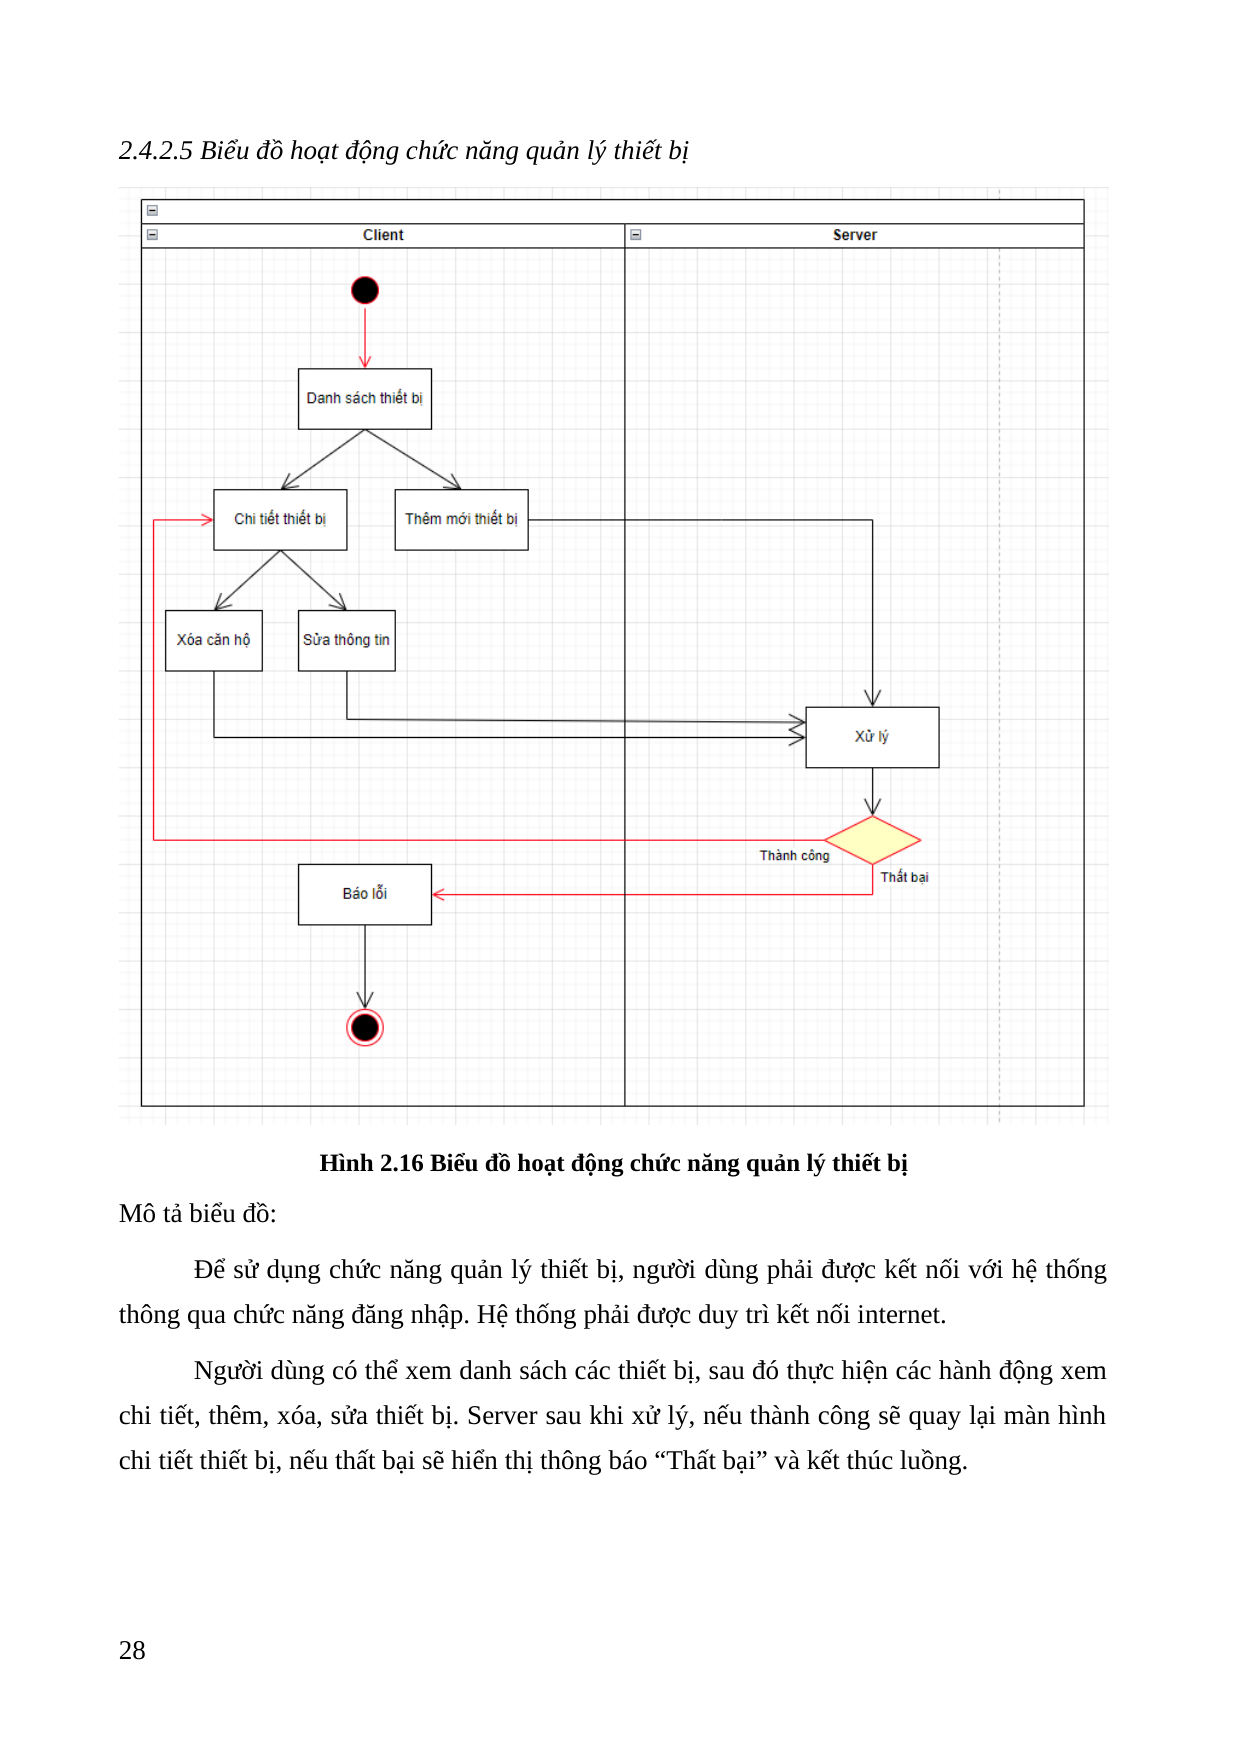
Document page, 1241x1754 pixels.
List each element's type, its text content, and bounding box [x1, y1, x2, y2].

text Mô tả biểu đồ: [118, 1193, 1109, 1231]
text Để sử dụng chức năng quản lý thiết bị, người dùng phải được kết nối với hệ thống thông qua chức năng đăng nhập. Hệ thống phải được duy trì kết nối internet. [118, 1250, 1109, 1332]
picture [118, 187, 1109, 1125]
subtitle Biểu đồ hoạt động chức năng quản lý thiết bị [118, 131, 1109, 169]
text Hình 2.14 Biểu đồ hoạt động chức năng quản lý thiết bị [118, 1143, 1109, 1181]
text Người dùng có thể xem danh sách các thiết bị, sau đó thực hiện các hành động xem chi tiết, thêm, xóa, sửa thiết bị. Server sau khi xử lý, nếu thành công sẽ quay lại màn hình chi tiết thiết bị, nếu thất bại sẽ hiển thị thông báo “Thất bại” và kết thúc luồng. [118, 1351, 1109, 1478]
